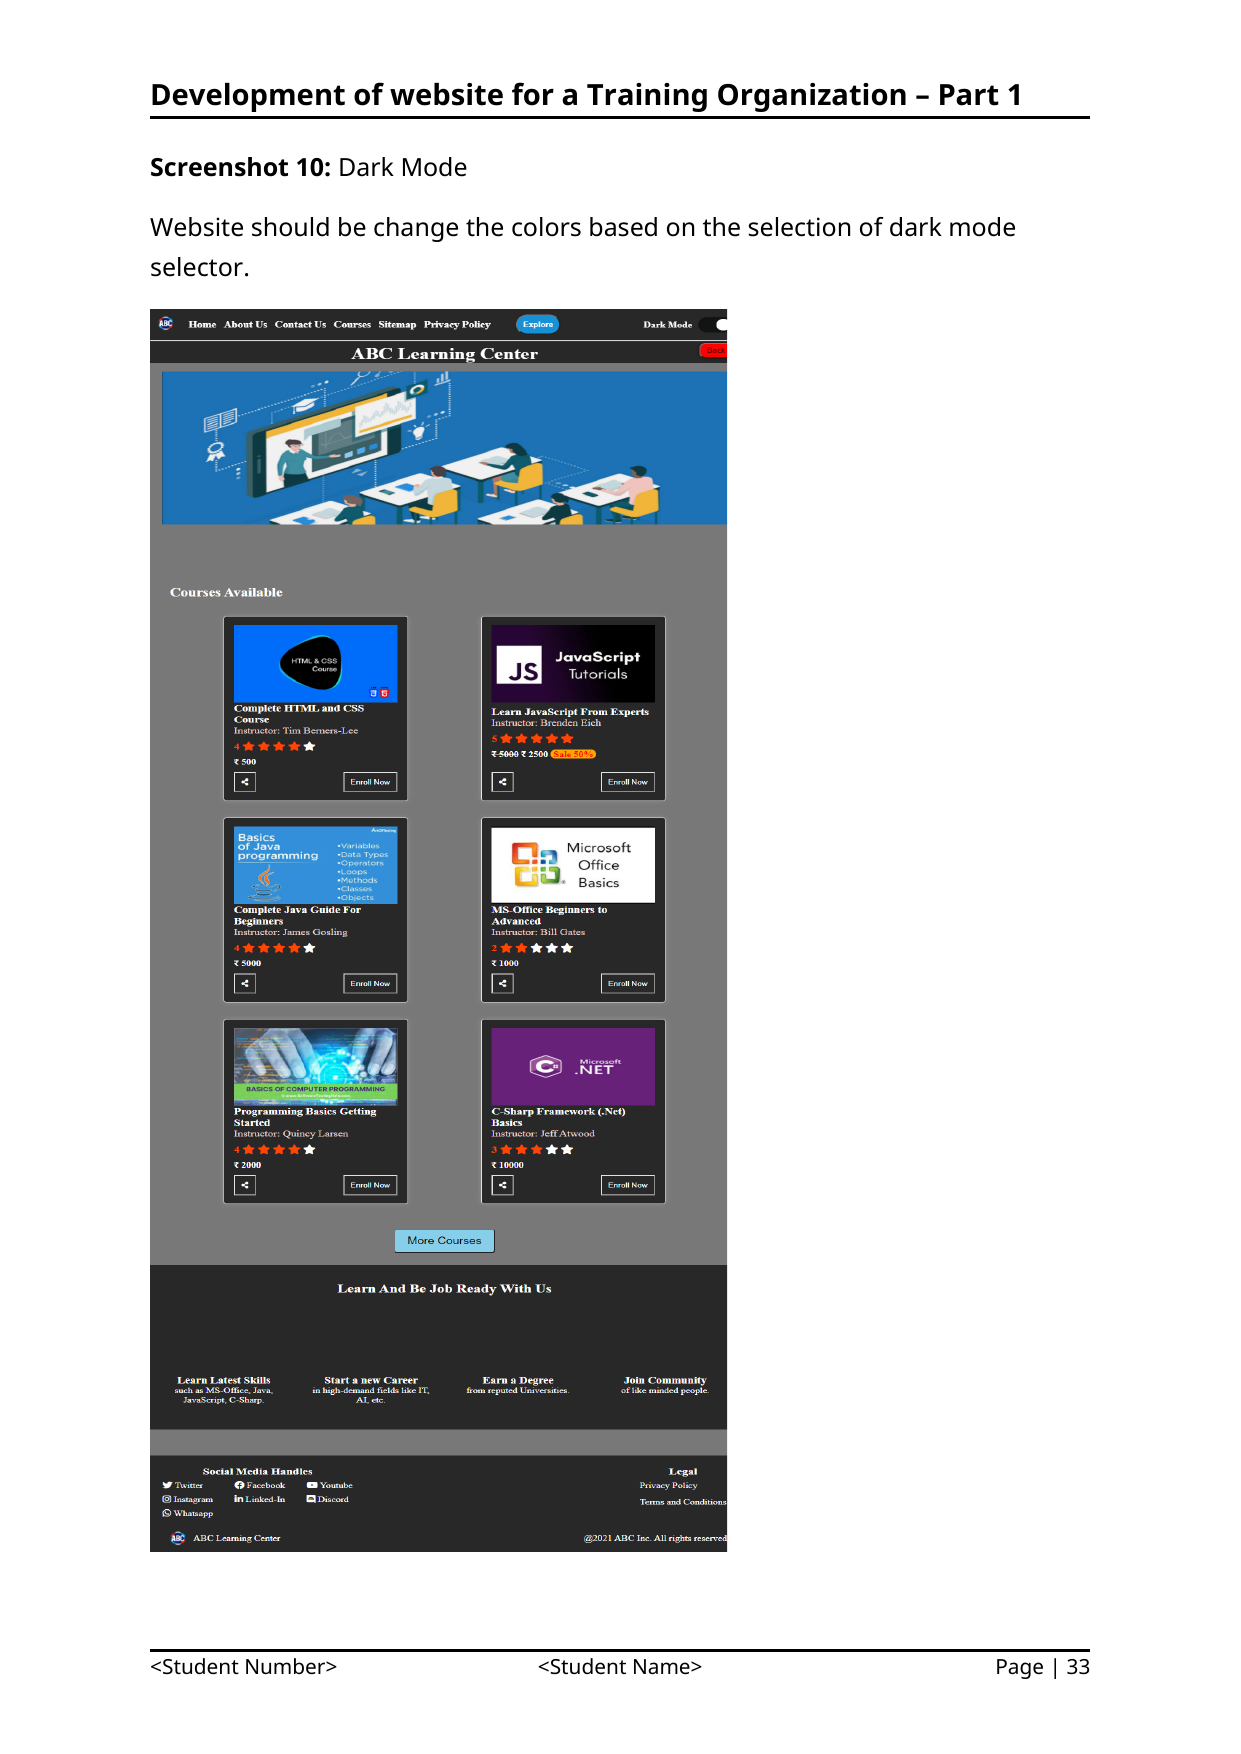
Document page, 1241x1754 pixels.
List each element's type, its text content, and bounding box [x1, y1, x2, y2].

text Website should be change the colors based on the selection of dark mode selector. [150, 210, 1090, 283]
picture [150, 309, 728, 1552]
text Screenshot 10: Dark Mode [150, 150, 1090, 184]
